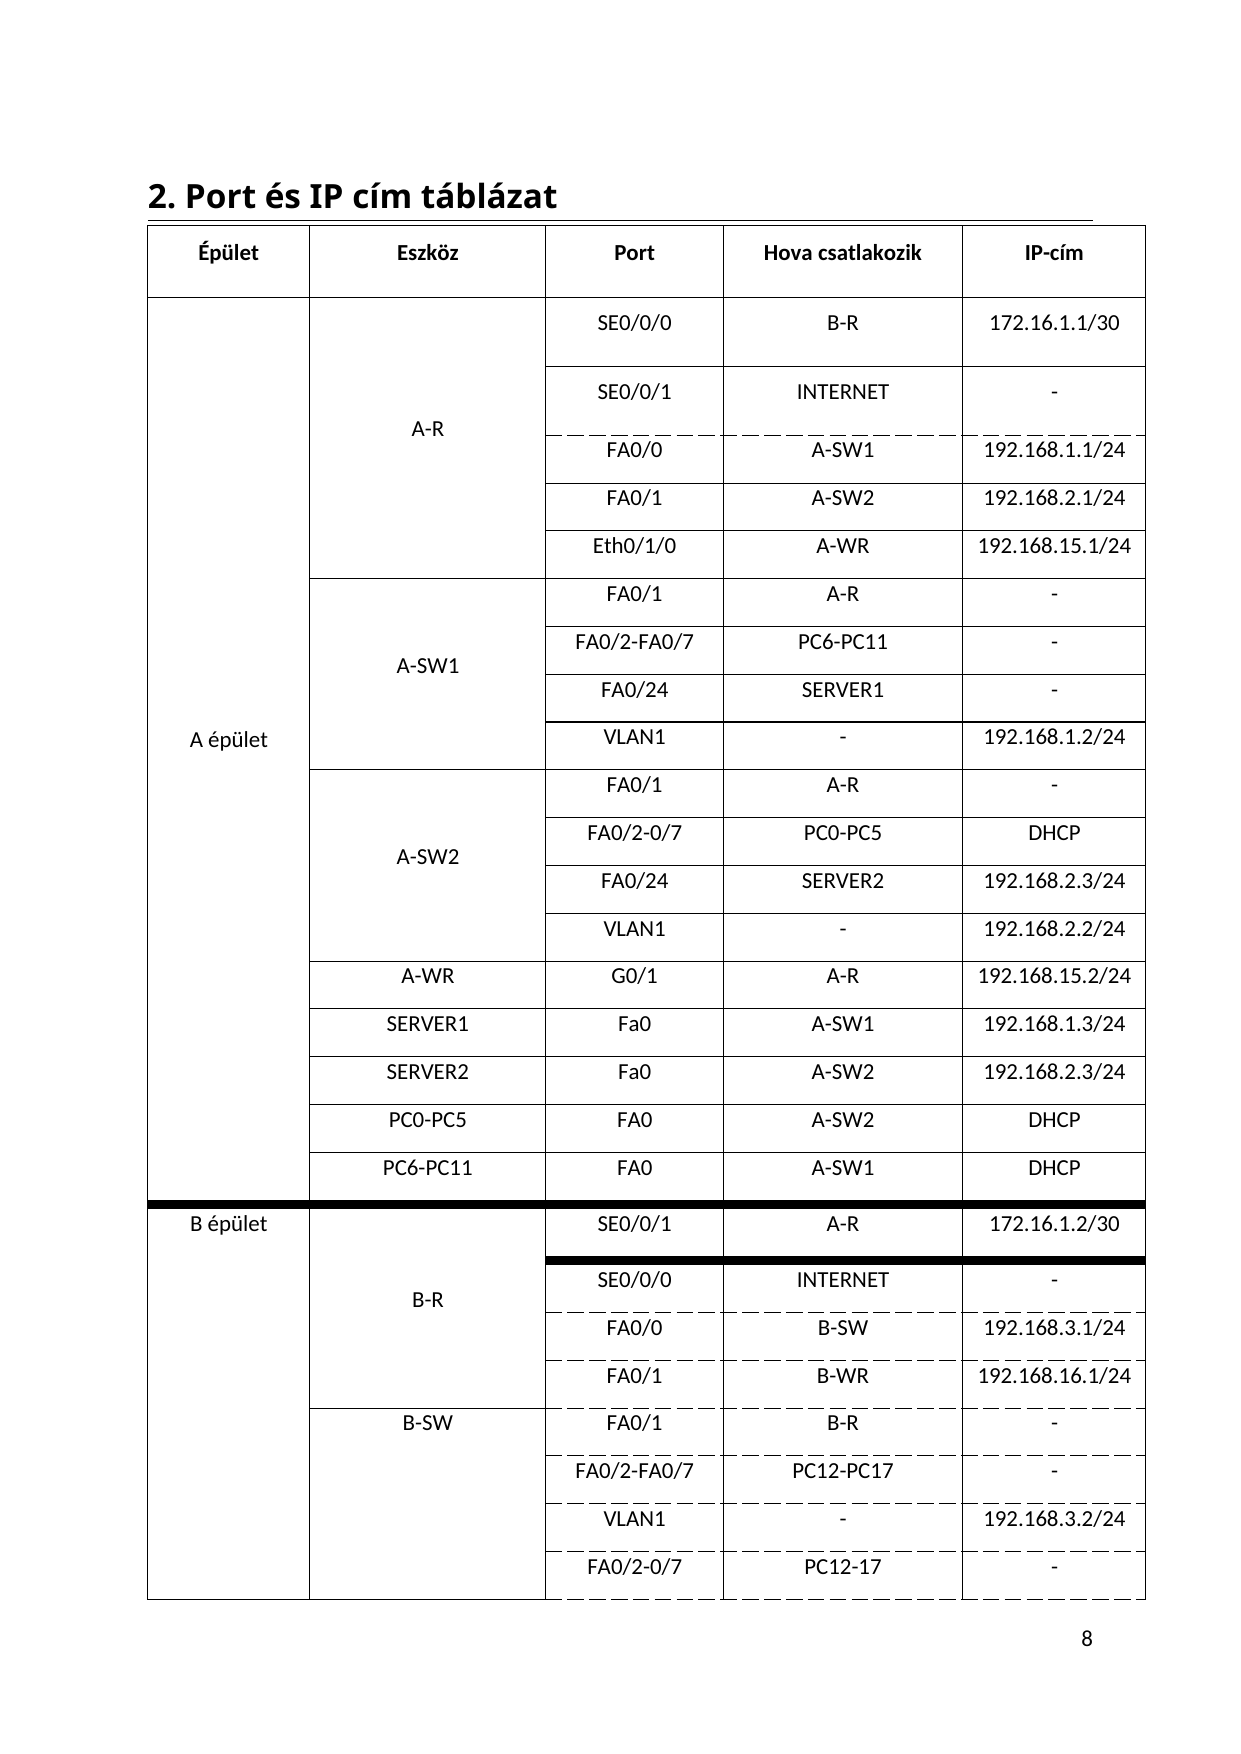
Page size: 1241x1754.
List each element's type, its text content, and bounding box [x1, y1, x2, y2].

table_cell PC12-PC17 [724, 1455, 962, 1503]
subtitle 2. Port és IP cím táblázat [148, 173, 1093, 220]
table_cell VLAN1 [546, 1503, 723, 1551]
table_cell VLAN1 [546, 723, 723, 769]
table_cell DHCP [963, 1153, 1145, 1199]
table_cell A-R [310, 298, 545, 578]
table_cell - [963, 579, 1145, 626]
table_cell B-SW [724, 1312, 962, 1360]
table_cell 192.168.2.1/24 [963, 484, 1145, 530]
table_cell 192.168.3.1/24 [963, 1312, 1145, 1360]
table_cell FA0/2-0/7 [546, 1551, 723, 1599]
table_cell SE0/0/1 [546, 367, 723, 434]
table_cell B-R [310, 1209, 545, 1407]
table_cell 192.168.15.2/24 [963, 962, 1145, 1008]
table_cell A-SW1 [724, 435, 962, 482]
table_cell 192.168.16.1/24 [963, 1360, 1145, 1407]
table_cell A-WR [724, 531, 962, 578]
table_cell SERVER2 [724, 866, 962, 913]
table_cell - [963, 1551, 1145, 1599]
table_cell - [963, 770, 1145, 817]
table_cell SERVER2 [310, 1057, 545, 1104]
table_cell INTERNET [724, 1265, 962, 1312]
table_cell - [963, 627, 1145, 674]
table_cell - [724, 1503, 962, 1551]
table_cell G0/1 [546, 962, 723, 1008]
table_cell FA0/2-FA0/7 [546, 1455, 723, 1503]
table_cell FA0/0 [546, 435, 723, 482]
table_cell SE0/0/0 [546, 298, 723, 366]
table_cell A-R [724, 1209, 962, 1256]
table_cell B épület [148, 1209, 309, 1599]
table_cell FA0/1 [546, 579, 723, 626]
table_cell A-R [724, 962, 962, 1008]
table_cell FA0/1 [546, 1360, 723, 1407]
table_cell A-SW1 [724, 1153, 962, 1199]
table_cell 192.168.3.2/24 [963, 1503, 1145, 1551]
table_cell 192.168.1.3/24 [963, 1009, 1145, 1056]
table_cell B-R [724, 298, 962, 366]
table_cell 192.168.2.3/24 [963, 1057, 1145, 1104]
table_cell FA0/1 [546, 770, 723, 817]
table_cell A-R [724, 770, 962, 817]
table_cell PC6-PC11 [310, 1153, 545, 1199]
table_cell A-SW1 [310, 579, 545, 769]
table_cell A-SW2 [724, 1057, 962, 1104]
table_cell Eth0/1/0 [546, 531, 723, 578]
table_header Port [546, 226, 723, 297]
table_cell PC0-PC5 [310, 1105, 545, 1152]
table_header Hova csatlakozik [724, 226, 962, 297]
table_cell - [724, 723, 962, 769]
table_header Eszköz [310, 226, 545, 297]
table_cell 192.168.15.1/24 [963, 531, 1145, 578]
table_cell FA0 [546, 1105, 723, 1152]
table_cell 192.168.1.1/24 [963, 435, 1145, 482]
table_cell - [963, 1265, 1145, 1312]
table_cell 172.16.1.2/30 [963, 1209, 1145, 1256]
table_cell FA0/1 [546, 1408, 723, 1455]
table_cell FA0/2-0/7 [546, 818, 723, 865]
table_cell FA0/2-FA0/7 [546, 627, 723, 674]
table_cell Fa0 [546, 1009, 723, 1056]
table_cell - [963, 675, 1145, 721]
table_cell 192.168.1.2/24 [963, 723, 1145, 769]
table_cell - [963, 1408, 1145, 1455]
table_cell - [724, 914, 962, 961]
table_cell FA0/0 [546, 1312, 723, 1360]
table_header IP-cím [963, 226, 1145, 297]
table_cell A-SW1 [724, 1009, 962, 1056]
table_cell 172.16.1.1/30 [963, 298, 1145, 366]
table_cell 192.168.2.2/24 [963, 914, 1145, 961]
table_cell - [963, 1455, 1145, 1503]
table_cell SE0/0/1 [546, 1209, 723, 1256]
table_cell B-SW [310, 1409, 545, 1599]
table_cell DHCP [963, 818, 1145, 865]
table_cell SE0/0/0 [546, 1265, 723, 1312]
table_cell A-WR [310, 962, 545, 1008]
table_header Épület [148, 226, 309, 297]
table_cell A-SW2 [310, 770, 545, 961]
table_cell Fa0 [546, 1057, 723, 1104]
table_cell DHCP [963, 1105, 1145, 1152]
table_cell - [963, 367, 1145, 434]
table_cell SERVER1 [310, 1009, 545, 1056]
table_cell A-SW2 [724, 1105, 962, 1152]
table_cell FA0 [546, 1153, 723, 1199]
table_cell A épület [148, 298, 309, 1199]
table_cell PC6-PC11 [724, 627, 962, 674]
table_cell FA0/24 [546, 866, 723, 913]
table_cell PC12-17 [724, 1551, 962, 1599]
table_cell PC0-PC5 [724, 818, 962, 865]
table_cell FA0/1 [546, 484, 723, 530]
table_cell B-WR [724, 1360, 962, 1407]
table_cell B-R [724, 1408, 962, 1455]
table_cell FA0/24 [546, 675, 723, 721]
table_cell 192.168.2.3/24 [963, 866, 1145, 913]
table_cell A-SW2 [724, 484, 962, 530]
table_cell INTERNET [724, 367, 962, 434]
table_cell VLAN1 [546, 914, 723, 961]
table_cell A-R [724, 579, 962, 626]
table_cell SERVER1 [724, 675, 962, 721]
